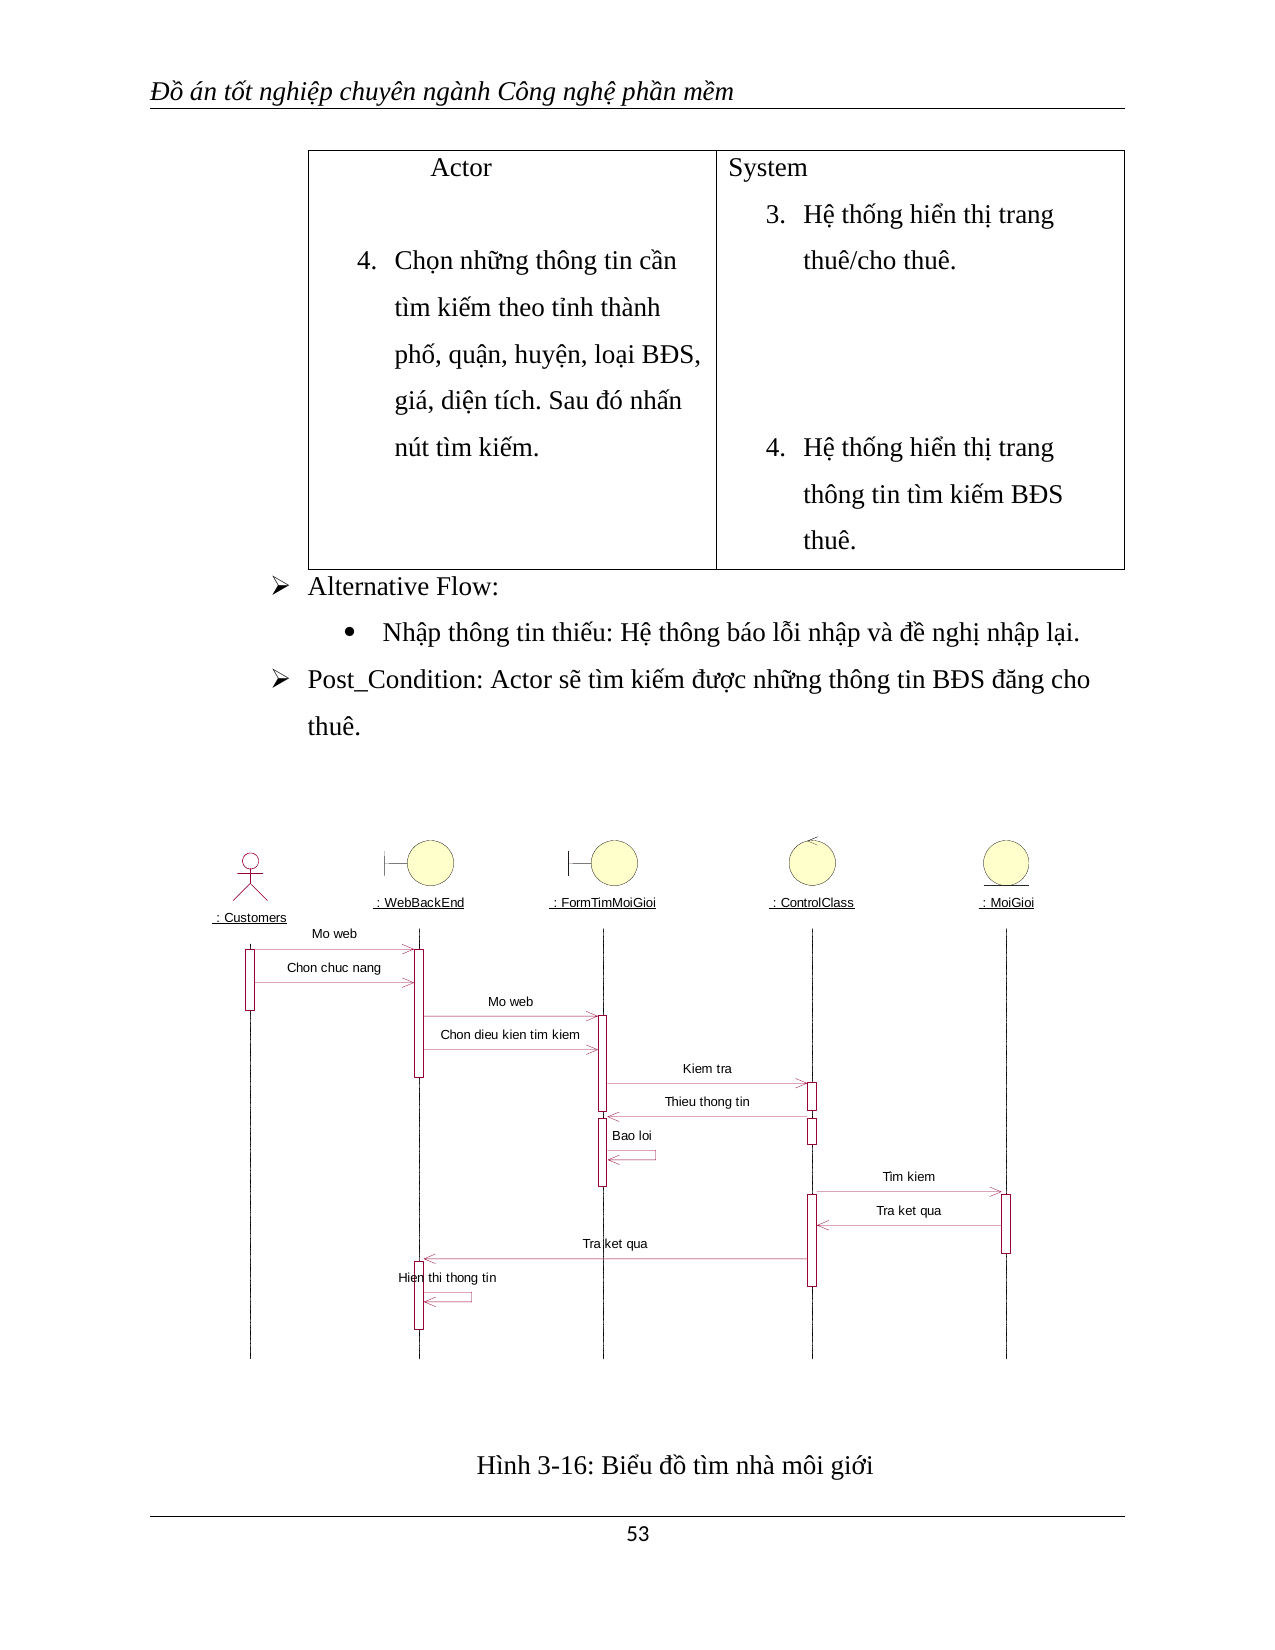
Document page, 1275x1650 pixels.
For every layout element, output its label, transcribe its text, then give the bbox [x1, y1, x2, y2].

list Alternative Flow: [270, 570, 1125, 601]
list Nhập thông tin thiếu: Hệ thông báo lỗi nhập và đề nghị nhập lại. [345, 617, 1125, 648]
table_header Actor Chọn những thông tin cần tìm kiếm theo tỉnh thành phố, quận, huyện, loại BĐS, giá, diện tích. Sau đó nhấn nút tìm kiếm. [309, 151, 716, 569]
table_header System Hệ thống hiển thị trang thuê/cho thuê. Hệ thống hiển thị trang thông tin tìm kiếm BĐS thuê. [717, 151, 1124, 569]
text Hình 3-16: Biểu đồ tìm nhà môi giới [225, 1449, 1125, 1481]
list Post_Condition: Actor sẽ tìm kiếm được những thông tin BĐS đăng cho thuê. [270, 663, 1125, 741]
